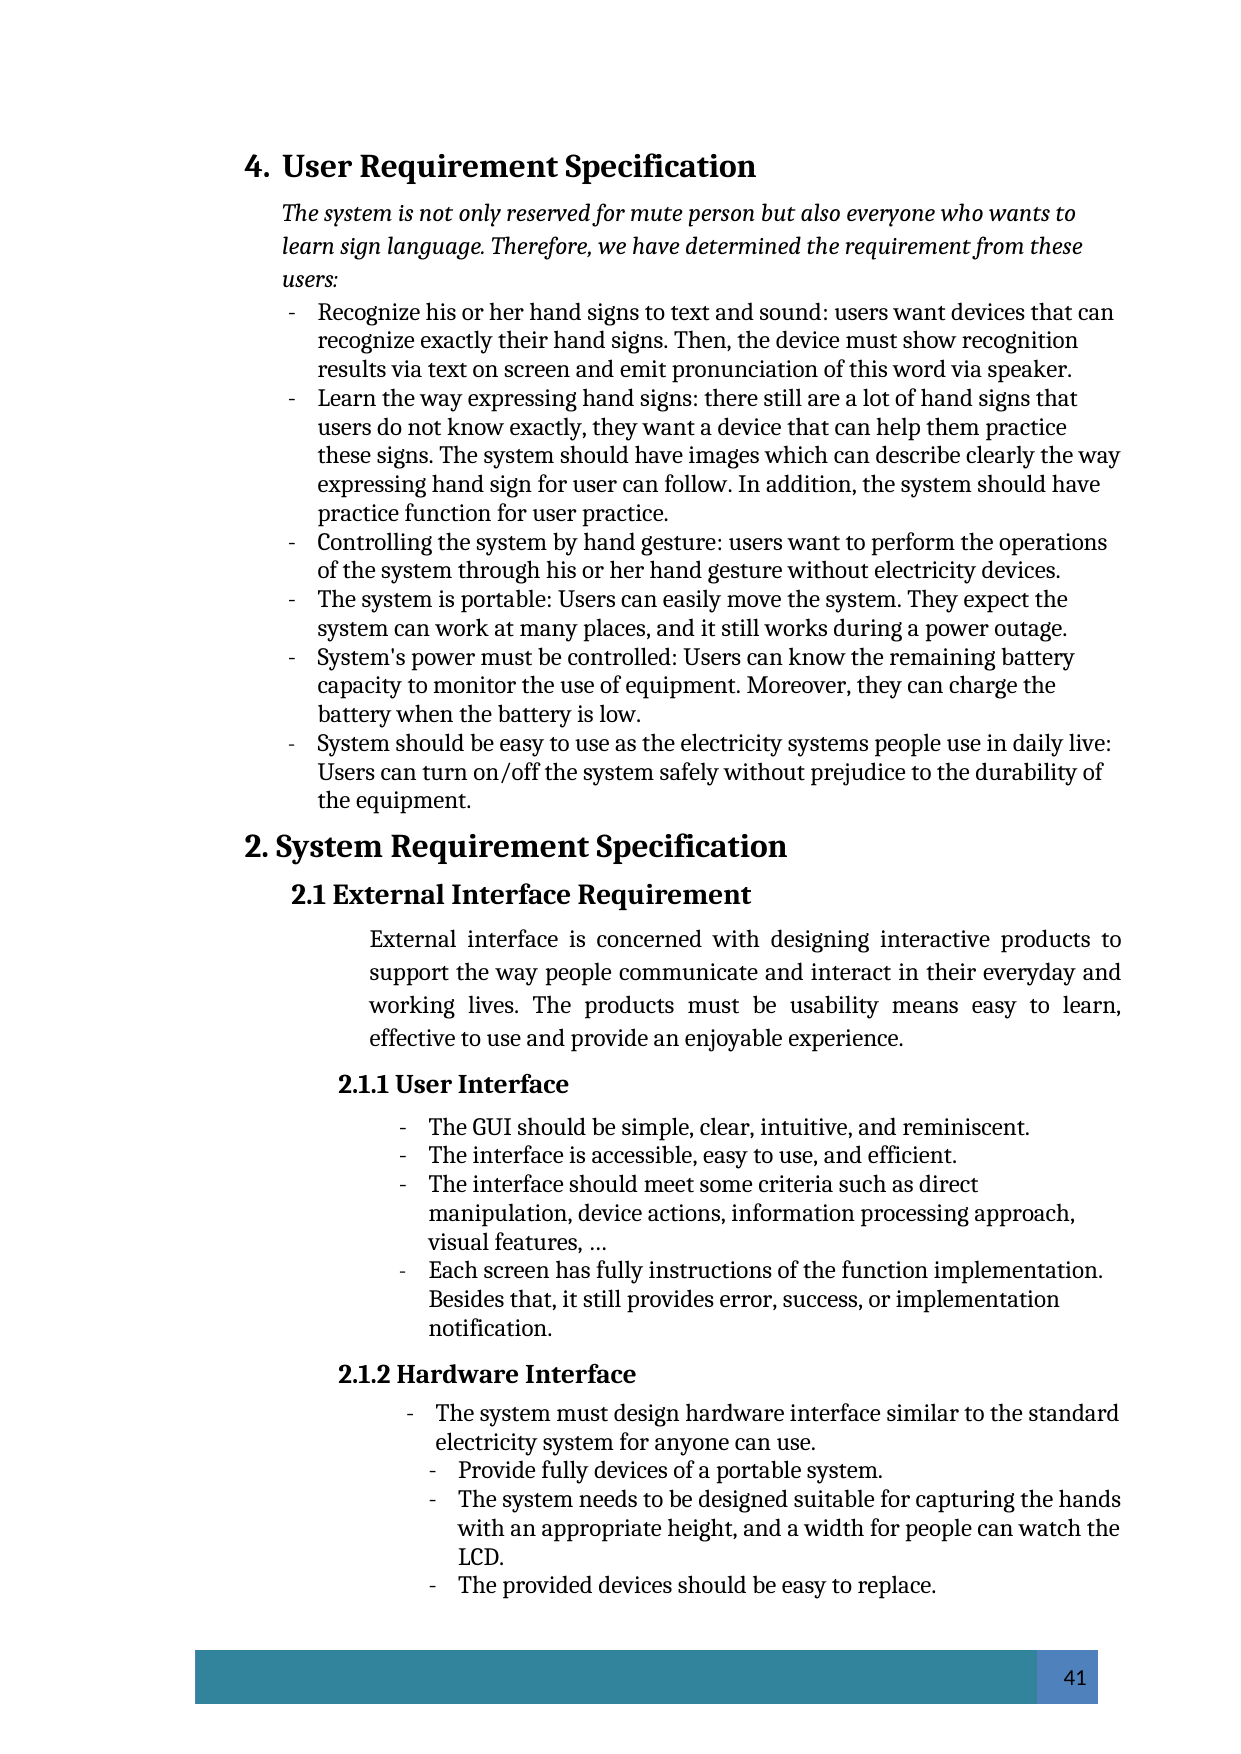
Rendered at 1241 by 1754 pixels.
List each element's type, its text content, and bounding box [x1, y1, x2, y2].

list The system is portable: Users can easily move the system. They expect the system can work at many places, and it still works during a power outage. [288, 585, 1122, 643]
list Controlling the system by hand gesture: users want to perform the operations of the system through his or her hand gesture without electricity devices. [288, 528, 1122, 585]
list The provided devices should be easy to replace. [428, 1571, 1122, 1600]
subtitle 2.1 External Interface Requirement [291, 878, 1122, 912]
list The system needs to be designed suitable for capturing the hands with an appropriate height, and a width for people can watch the LCD. [428, 1485, 1122, 1571]
text External interface is concerned with designing interactive products to support the way people communicate and interact in their everyday and working lives. The products must be usability means easy to learn, effective to use and provide an enjoyable experience. [369, 924, 1122, 1052]
list Learn the way expressing hand signs: there still are a lot of hand signs that users do not know exactly, they want a device that can help them practice these signs. The system should have images which can describe clearly the way expressing hand sign for user can follow. In addition, the system should have practice function for user practice. [288, 384, 1122, 528]
subtitle User Requirement Specification [244, 148, 1122, 186]
subtitle 2. System Requirement Specification [244, 828, 1122, 866]
list The system must design hardware interface similar to the standard electricity system for anyone can use. [406, 1399, 1122, 1456]
subtitle 2.1.1 User Interface [338, 1069, 1122, 1100]
list The GUI should be simple, clear, intuitive, and reminiscent. [399, 1113, 1122, 1141]
list System should be easy to use as the electricity systems people use in daily live: Users can turn on/off the system safely without prejudice to the durability of the equipment. [288, 729, 1122, 815]
list The interface is accessible, easy to use, and efficient. [399, 1141, 1122, 1170]
subtitle 2.1.2 Hardware Interface [338, 1359, 1122, 1391]
list System's power must be controlled: Users can know the remaining battery capacity to monitor the use of equipment. Moreover, they can charge the battery when the battery is low. [288, 643, 1122, 729]
text The system is not only reserved for mute person but also everyone who wants to learn sign language. Therefore, we have determined the requirement from these users: [282, 198, 1122, 293]
list Each screen has fully instructions of the function implementation. Besides that, it still provides error, success, or implementation notification. [399, 1256, 1122, 1343]
list The interface should meet some criteria such as direct manipulation, device actions, information processing approach, visual features, … [399, 1170, 1122, 1256]
list Recognize his or her hand signs to text and sound: users want devices that can recognize exactly their hand signs. Then, the device must show recognition results via text on screen and emit pronunciation of this word via speaker. [288, 298, 1122, 384]
list Provide fully devices of a portable system. [428, 1456, 1122, 1485]
